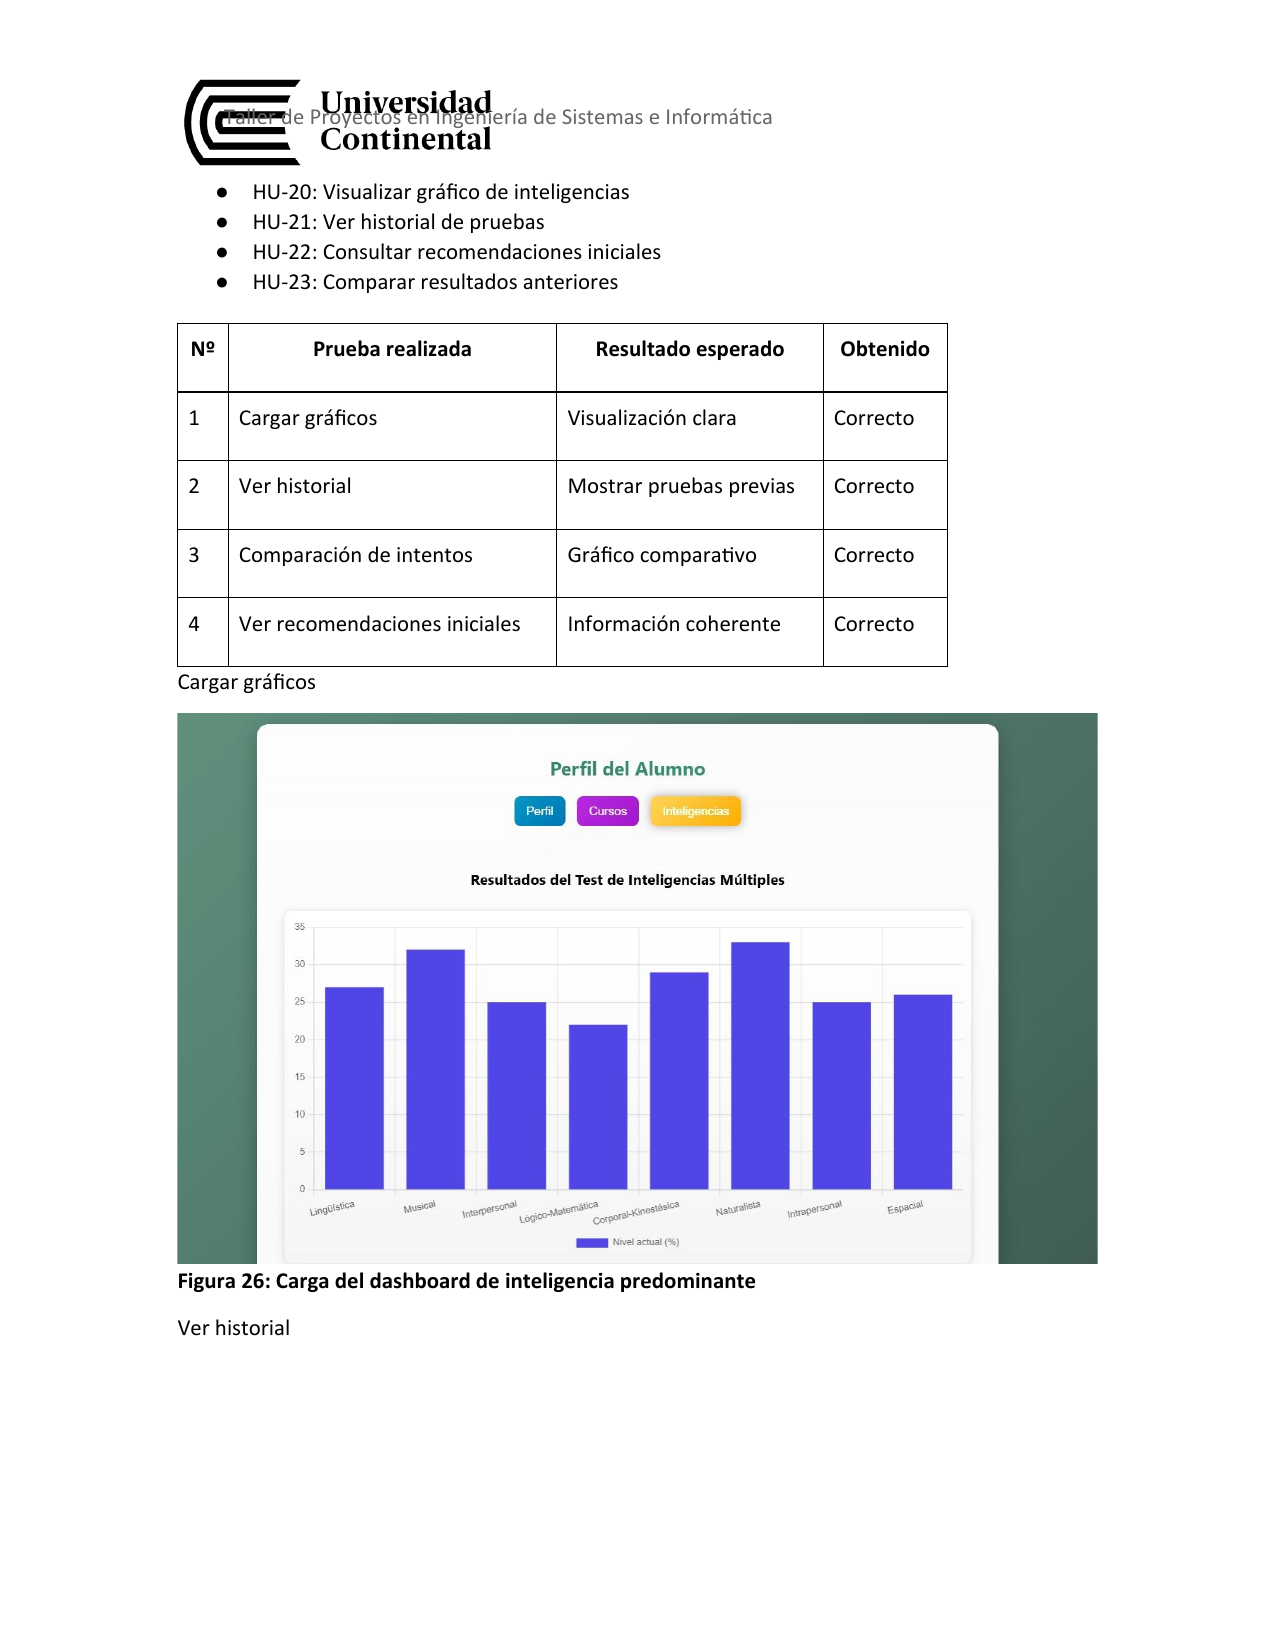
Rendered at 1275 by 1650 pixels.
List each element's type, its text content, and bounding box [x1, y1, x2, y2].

table_cell Visualización clara [557, 393, 823, 460]
list HU-22: Consultar recomendaciones iniciales [215, 237, 1098, 265]
table_cell 1 [178, 393, 228, 460]
table_header Prueba realizada [229, 324, 556, 391]
text Ver historial [177, 1313, 1098, 1341]
table_cell Comparación de intentos [229, 530, 556, 597]
text Cargar gráficos [177, 667, 1098, 695]
table_cell Cargar gráficos [229, 393, 556, 460]
table_cell Correcto [824, 393, 947, 460]
table_header Resultado esperado [557, 324, 823, 391]
picture [180, 76, 496, 168]
table_cell Correcto [824, 461, 947, 529]
table_header Obtenido [824, 324, 947, 391]
table_cell Ver historial [229, 461, 556, 529]
table_cell 2 [178, 461, 228, 529]
table_cell Mostrar pruebas previas [557, 461, 823, 529]
table_cell Correcto [824, 598, 947, 666]
table_cell 4 [178, 598, 228, 666]
table_header Nº [178, 324, 228, 391]
table_cell Información coherente [557, 598, 823, 666]
list HU-20: Visualizar gráfico de inteligencias [215, 177, 1098, 205]
table_cell Correcto [824, 530, 947, 597]
table_cell 3 [178, 530, 228, 597]
list HU-23: Comparar resultados anteriores [215, 267, 1098, 296]
text Figura 26: Carga del dashboard de inteligencia predominante [177, 1264, 1098, 1294]
picture [177, 713, 1098, 1264]
table_cell Ver recomendaciones iniciales [229, 598, 556, 666]
table_cell Gráfico comparativo [557, 530, 823, 597]
list HU-21: Ver historial de pruebas [215, 207, 1098, 235]
